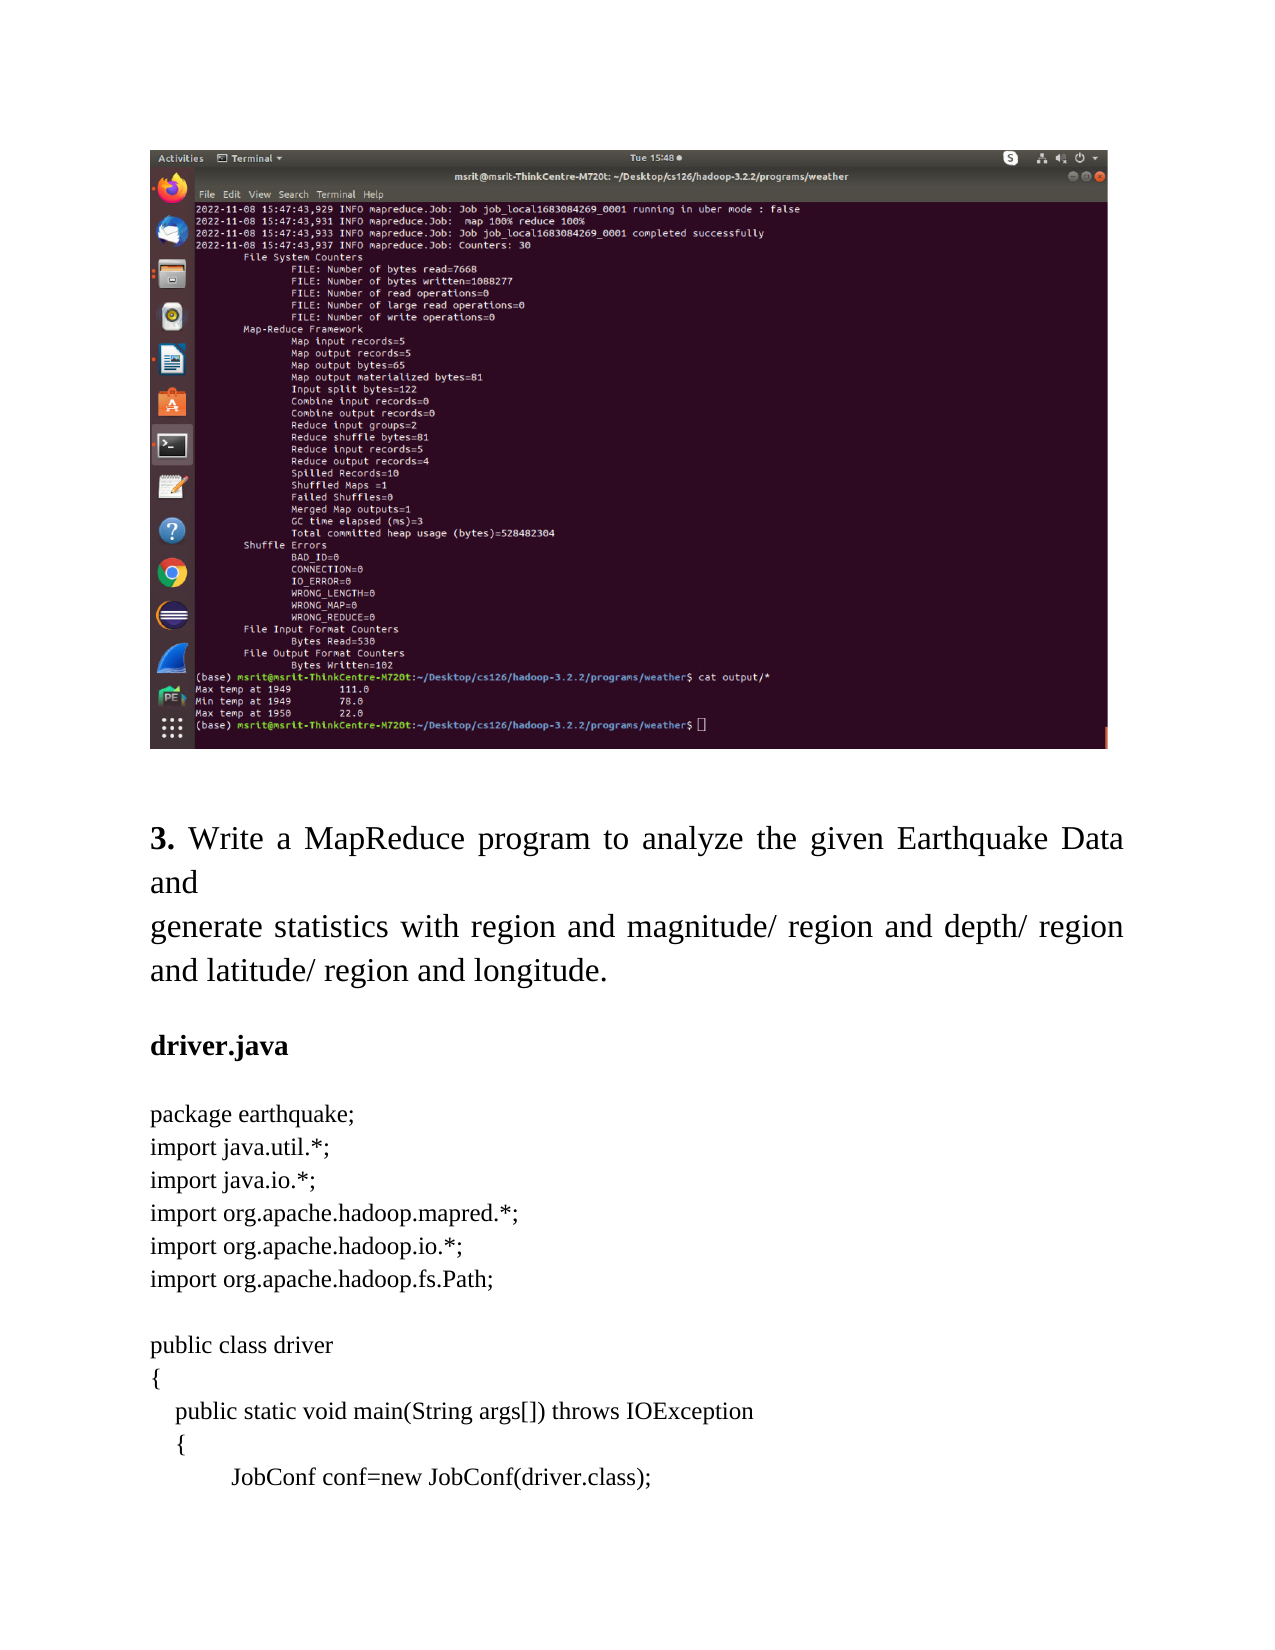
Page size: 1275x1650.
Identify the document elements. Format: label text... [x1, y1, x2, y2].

text import java.util.*; [150, 1132, 1125, 1161]
text public class driver [150, 1330, 1125, 1359]
text generate statistics with region and magnitude/ region and depth/ region and latitude/ region and longitude. [150, 906, 1125, 989]
text { [150, 1363, 1125, 1392]
text JobConf conf=new JobConf(driver.class); [150, 1462, 1125, 1491]
text 3. Write a MapReduce program to analyze the given Earthquake Data and [150, 818, 1125, 901]
text package earthquake; [150, 1099, 1125, 1128]
text import org.apache.hadoop.fs.Path; [150, 1264, 1125, 1293]
text import org.apache.hadoop.io.*; [150, 1231, 1125, 1260]
text public static void main(String args[]) throws IOException [150, 1396, 1125, 1425]
text import java.io.*; [150, 1165, 1125, 1194]
text driver.java [150, 1028, 1125, 1061]
picture [150, 150, 1108, 749]
text { [150, 1429, 1125, 1458]
text import org.apache.hadoop.mapred.*; [150, 1198, 1125, 1227]
